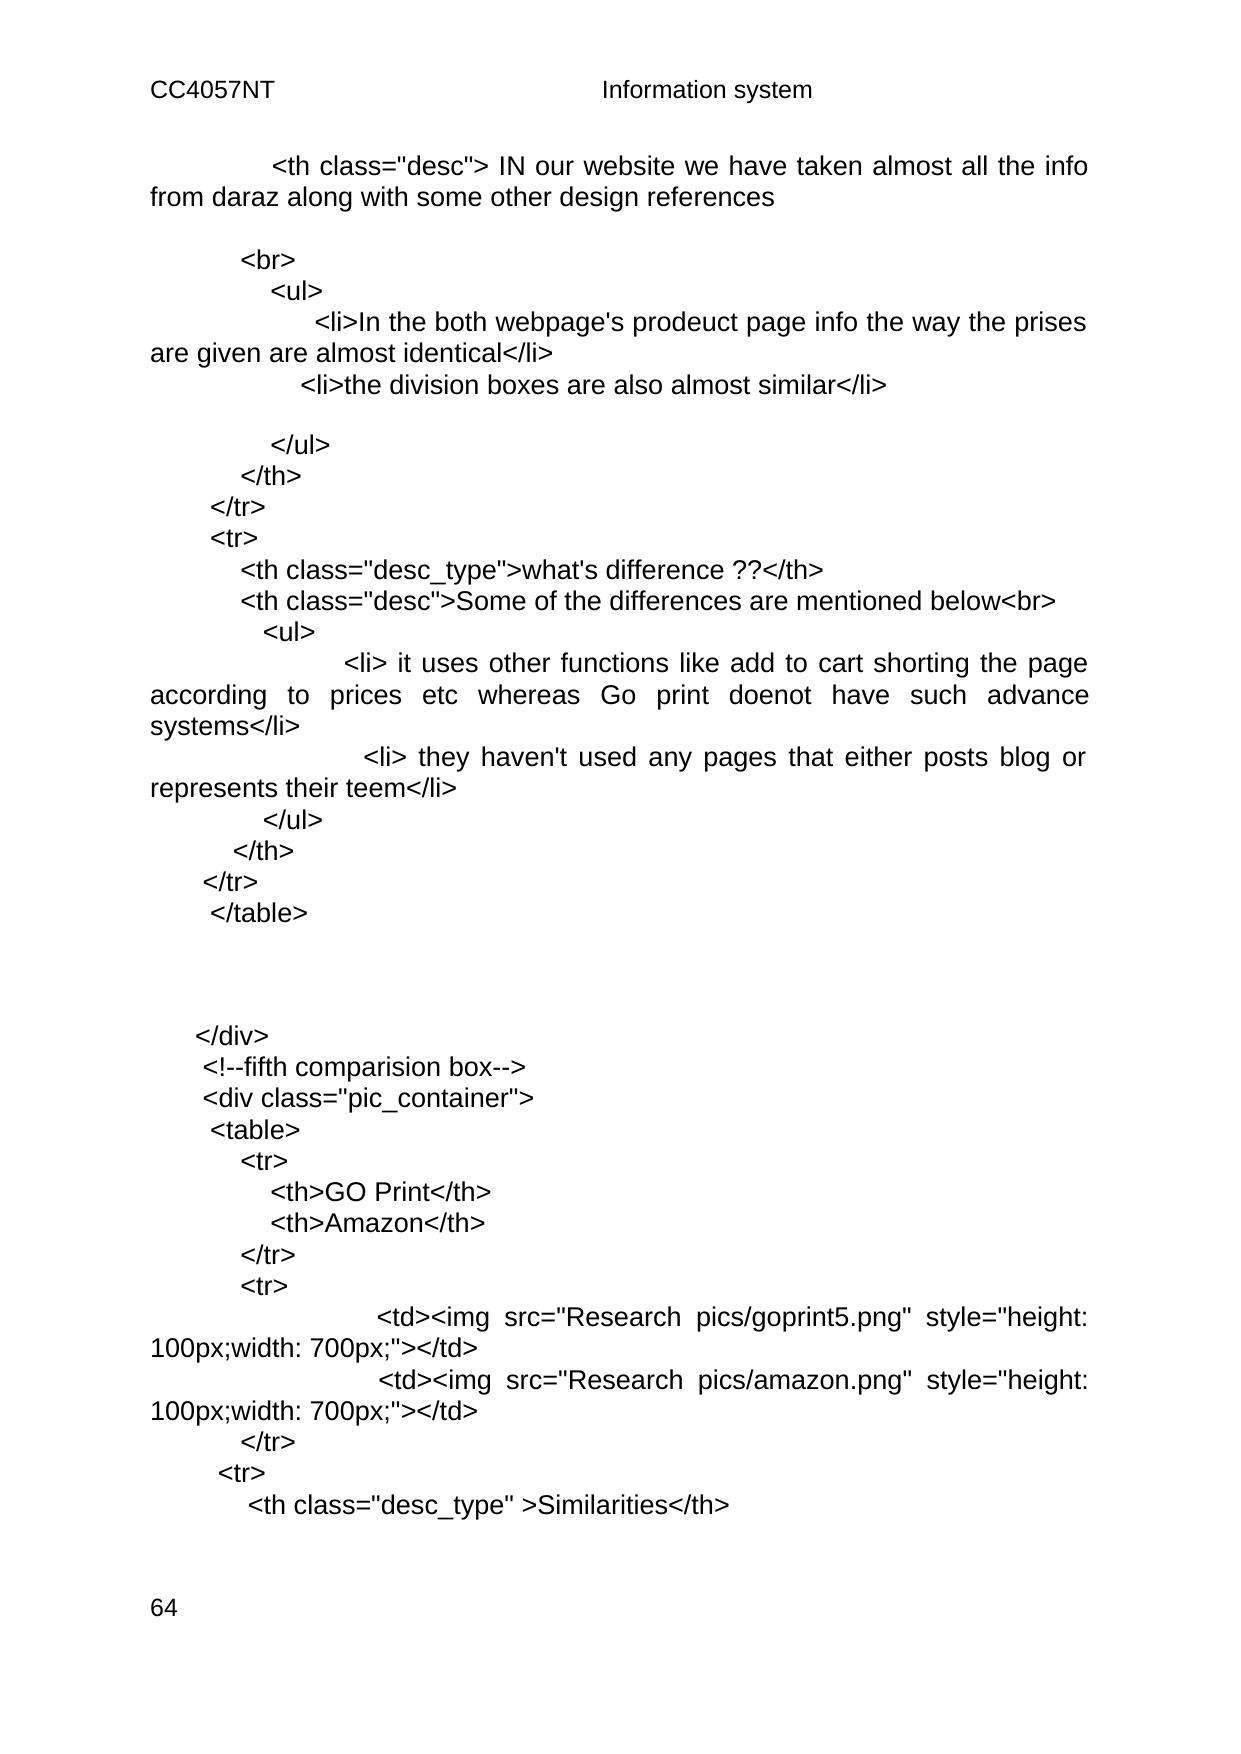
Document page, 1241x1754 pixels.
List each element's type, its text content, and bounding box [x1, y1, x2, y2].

text <br> [150, 244, 1090, 275]
text <li>the division boxes are also almost similar</li> [150, 369, 1090, 400]
text </ul> [150, 804, 1090, 835]
text <li> they haven't used any pages that either posts blog or represents their teem</li> [150, 741, 1090, 804]
text <th>Amazon</th> [150, 1207, 1090, 1239]
text <ul> [150, 616, 1090, 647]
text <tr> [150, 1457, 1090, 1489]
text </tr> [150, 1426, 1090, 1457]
text <th class="desc"> IN our website we have taken almost all the info from daraz along with some other design references [150, 150, 1090, 212]
text <th class="desc_type" >Similarities</th> [150, 1489, 1090, 1520]
text <th class="desc">Some of the differences are mentioned below<br> [150, 585, 1090, 616]
text <td><img src="Research pics/goprint5.png" style="height: 100px;width: 700px;"></td> [150, 1301, 1090, 1364]
text <tr> [150, 1270, 1090, 1301]
text <th class="desc_type">what's difference ??</th> [150, 554, 1090, 585]
text <li> it uses other functions like add to cart shorting the page according to prices etc whereas Go print doenot have such advance systems</li> [150, 647, 1090, 741]
text </tr> [150, 491, 1090, 522]
text </table> [150, 897, 1090, 929]
text </th> [150, 460, 1090, 491]
text <table> [150, 1114, 1090, 1145]
text <th>GO Print</th> [150, 1176, 1090, 1207]
text </div> [150, 1020, 1090, 1051]
text <td><img src="Research pics/amazon.png" style="height: 100px;width: 700px;"></td> [150, 1364, 1090, 1426]
text </th> [150, 835, 1090, 866]
text <tr> [150, 1145, 1090, 1176]
text <tr> [150, 522, 1090, 554]
text <div class="pic_container"> [150, 1082, 1090, 1114]
text </ul> [150, 429, 1090, 460]
text <ul> [150, 275, 1090, 306]
text <li>In the both webpage's prodeuct page info the way the prises are given are almost identical</li> [150, 306, 1090, 369]
text </tr> [150, 1239, 1090, 1270]
text </tr> [150, 866, 1090, 897]
text <!--fifth comparision box--> [150, 1051, 1090, 1082]
